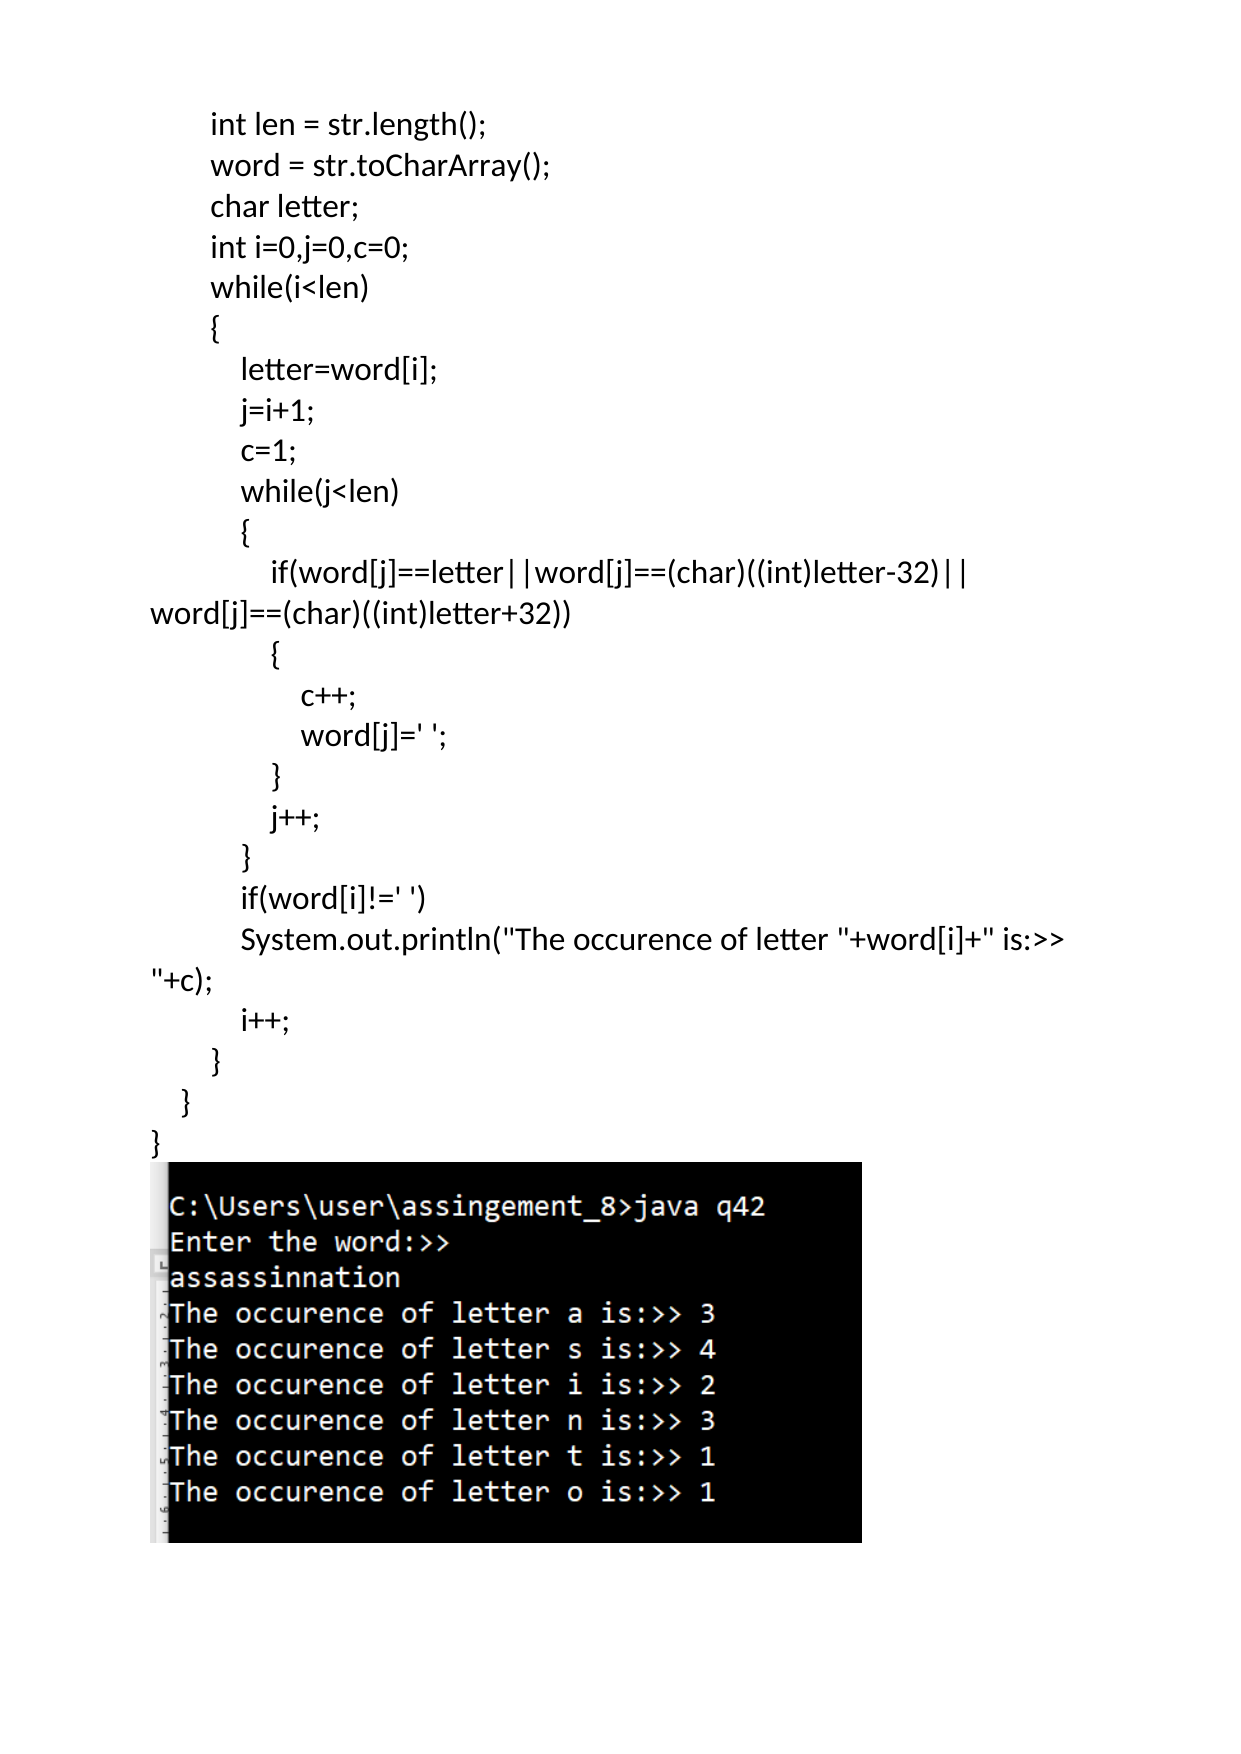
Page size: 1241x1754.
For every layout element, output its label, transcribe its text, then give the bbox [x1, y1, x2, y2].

text j=i+1; [150, 388, 1090, 429]
text word = str.toCharArray(); [150, 144, 1090, 185]
text int i=0,j=0,c=0; [150, 226, 1090, 266]
text { [150, 307, 1090, 348]
text System.out.println("The occurence of letter "+word[i]+" is:>> "+c); [150, 918, 1090, 999]
text c++; [150, 674, 1090, 714]
text } [150, 1081, 1090, 1122]
text while(j<len) [150, 470, 1090, 511]
text { [150, 511, 1090, 551]
text } [150, 837, 1090, 877]
text while(i<len) [150, 266, 1090, 307]
text i++; [150, 999, 1090, 1040]
text { [150, 633, 1090, 674]
text int len = str.length(); [150, 103, 1090, 144]
text } [150, 1122, 1090, 1162]
text word[j]=' '; [150, 714, 1090, 755]
text j++; [150, 796, 1090, 837]
text } [150, 1040, 1090, 1081]
text } [150, 755, 1090, 796]
text char letter; [150, 185, 1090, 226]
text if(word[j]==letter||word[j]==(char)((int)letter-32)||word[j]==(char)((int)letter+32)) [150, 551, 1090, 633]
text letter=word[i]; [150, 348, 1090, 388]
text if(word[i]!=' ') [150, 877, 1090, 918]
picture [150, 1162, 862, 1543]
text c=1; [150, 429, 1090, 470]
